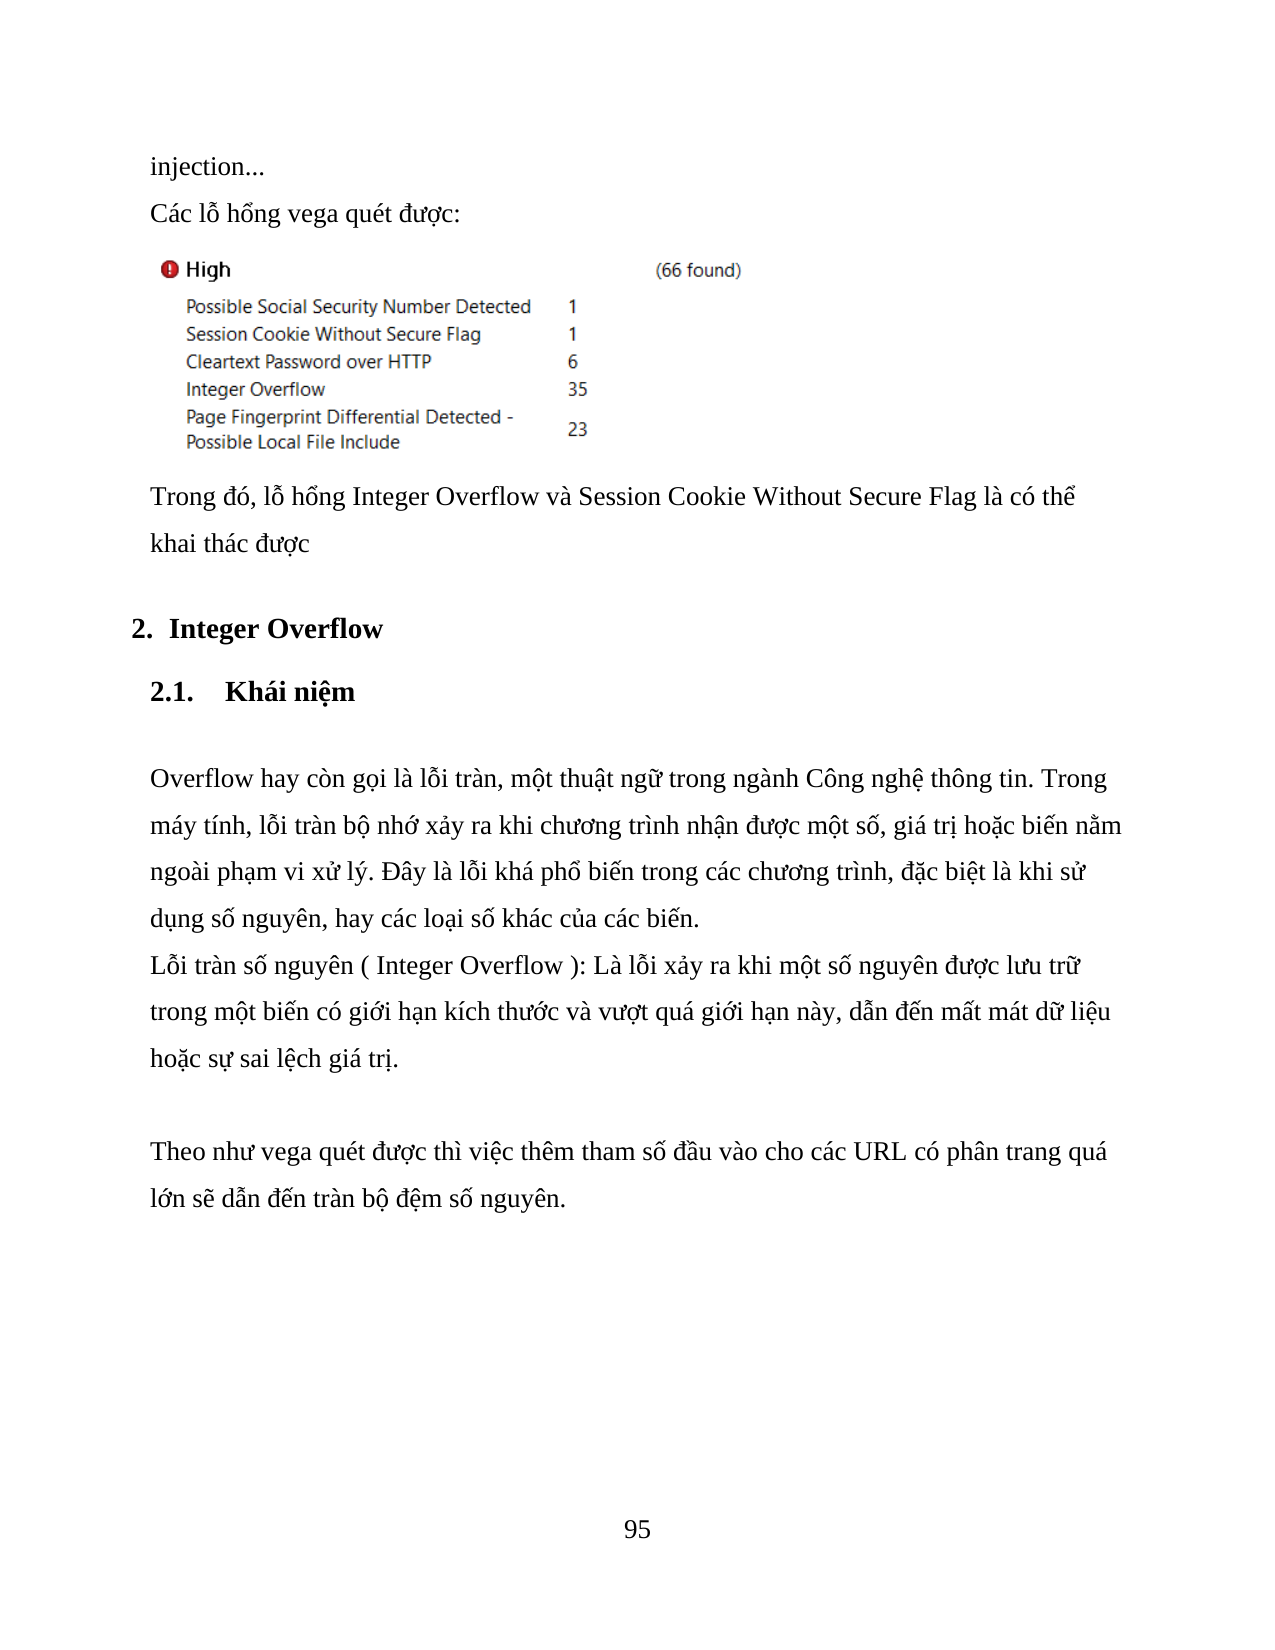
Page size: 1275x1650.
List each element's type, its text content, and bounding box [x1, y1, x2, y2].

subtitle Integer Overflow [131, 611, 1125, 644]
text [150, 150, 1125, 181]
text Overflow hay còn gọi là lỗi tràn, một thuật ngữ trong ngành Công nghệ thông tin. Trong máy tính, lỗi tràn bộ nhớ xảy ra khi chương trình nhận được một số, giá trị hoặc biến nằm ngoài phạm vi xử lý. Đây là lỗi khá phổ biến trong các chương trình, đặc biệt là khi sử dụng số nguyên, hay các loại số khác của các biến. [150, 762, 1125, 933]
picture [150, 243, 773, 465]
text Lỗi tràn số nguyên ( Integer Overflow ): Là lỗi xảy ra khi một số nguyên được lưu trữ trong một biến có giới hạn kích thước và vượt quá giới hạn này, dẫn đến mất mát dữ liệu hoặc sự sai lệch giá trị. [150, 949, 1125, 1073]
text Theo như vega quét được thì việc thêm tham số đầu vào cho các URL có phân trang quá lớn sẽ dẫn đến tràn bộ đệm số nguyên. [150, 1136, 1125, 1213]
text Các lỗ hổng vega quét được: [150, 197, 1125, 228]
text Trong đó, lỗ hổng Integer Overflow và Session Cookie Without Secure Flag là có thể khai thác được [150, 480, 1125, 558]
subtitle Khái niệm [150, 674, 1125, 707]
